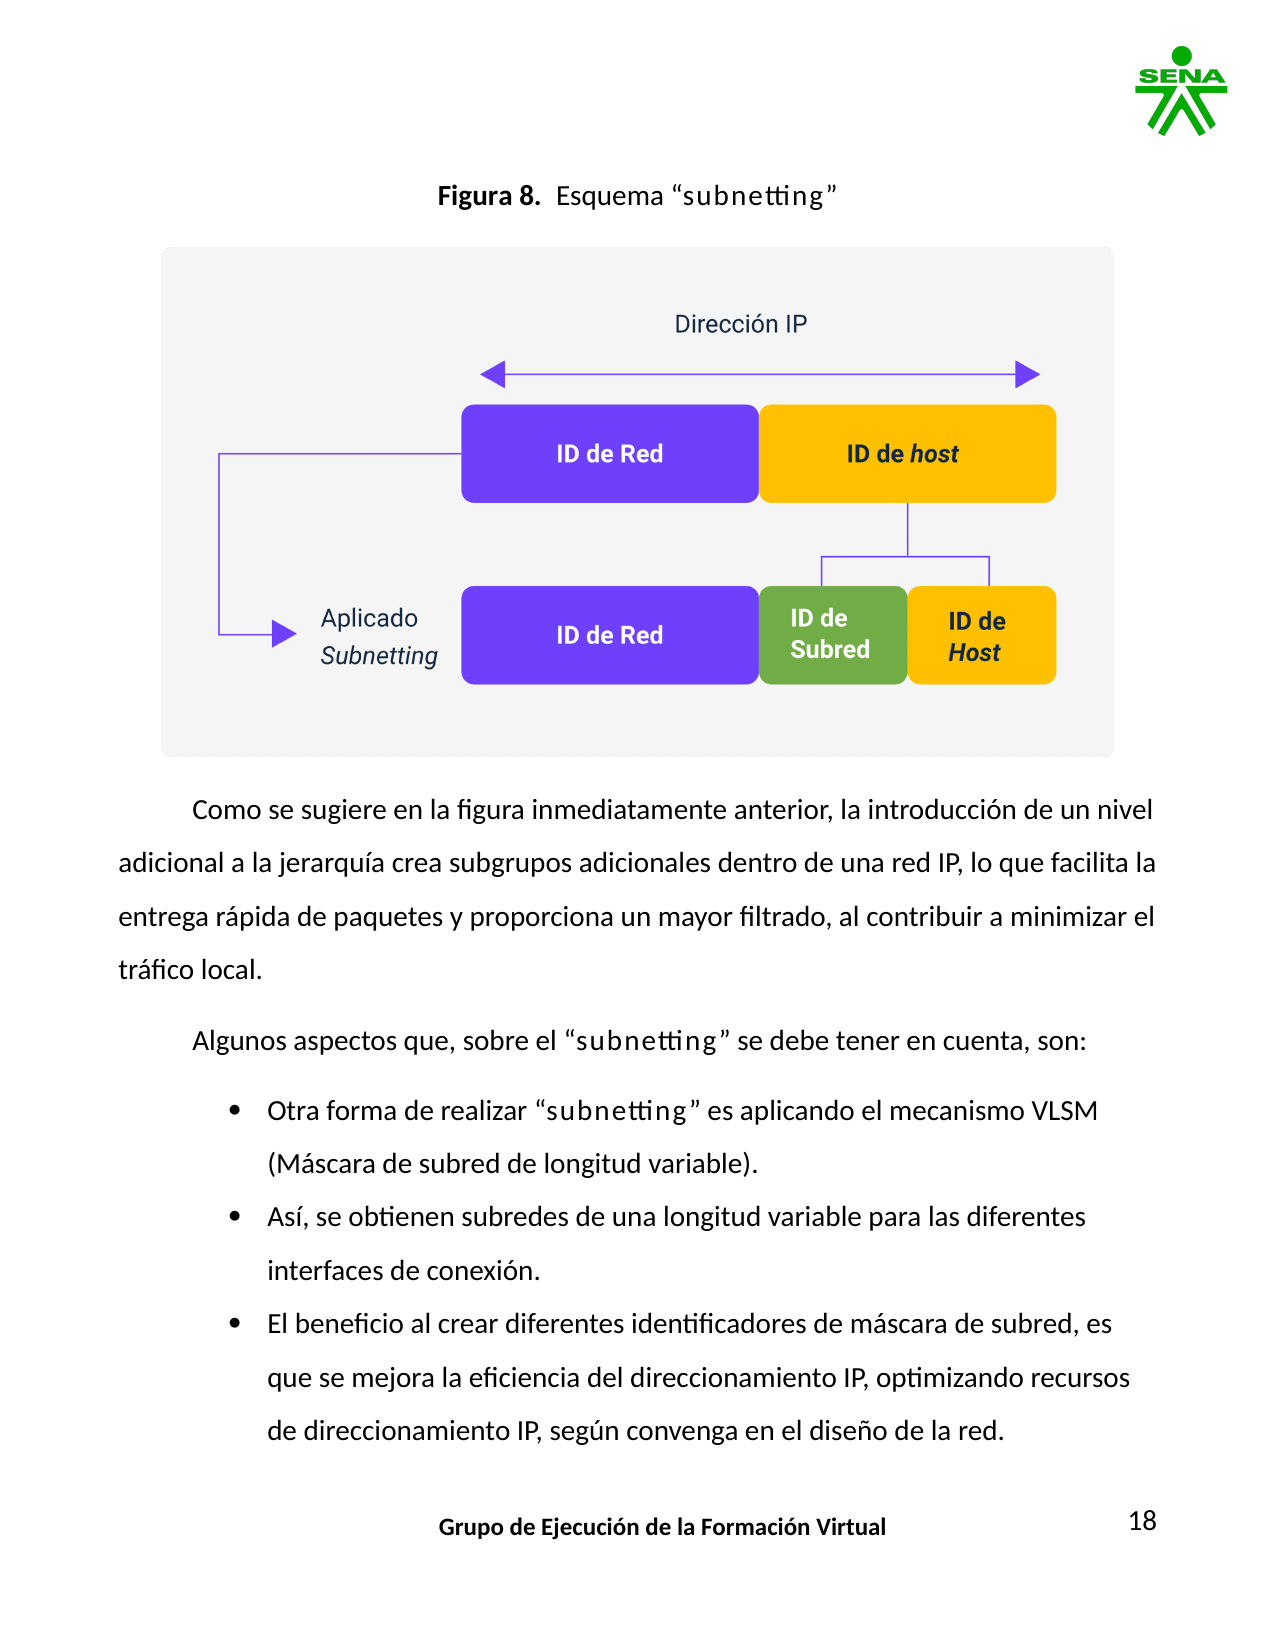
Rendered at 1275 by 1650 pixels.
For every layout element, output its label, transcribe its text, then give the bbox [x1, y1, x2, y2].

text Como se sugiere en la figura inmediatamente anterior, la introducción de un nivel adicional a la jerarquía crea subgrupos adicionales dentro de una red IP, lo que facilita la entrega rápida de paquetes y proporciona un mayor filtrado, al contribuir a minimizar el tráfico local. [118, 791, 1157, 987]
picture [1135, 46, 1228, 136]
list El beneficio al crear diferentes identificadores de máscara de subred, es que se mejora la eficiencia del direccionamiento IP, optimizando recursos de direccionamiento IP, según convenga en el diseño de la red. [229, 1305, 1157, 1448]
list Otra forma de realizar “subnetting” es aplicando el mecanismo VLSM (Máscara de subred de longitud variable). [229, 1092, 1157, 1181]
list Así, se obtienen subredes de una longitud variable para las diferentes interfaces de conexión. [229, 1198, 1157, 1288]
text Algunos aspectos que, sobre el “subnetting” se debe tener en cuenta, son: [118, 1022, 1157, 1057]
picture [161, 247, 1114, 757]
text Esquema “subnetting” [118, 177, 1157, 213]
